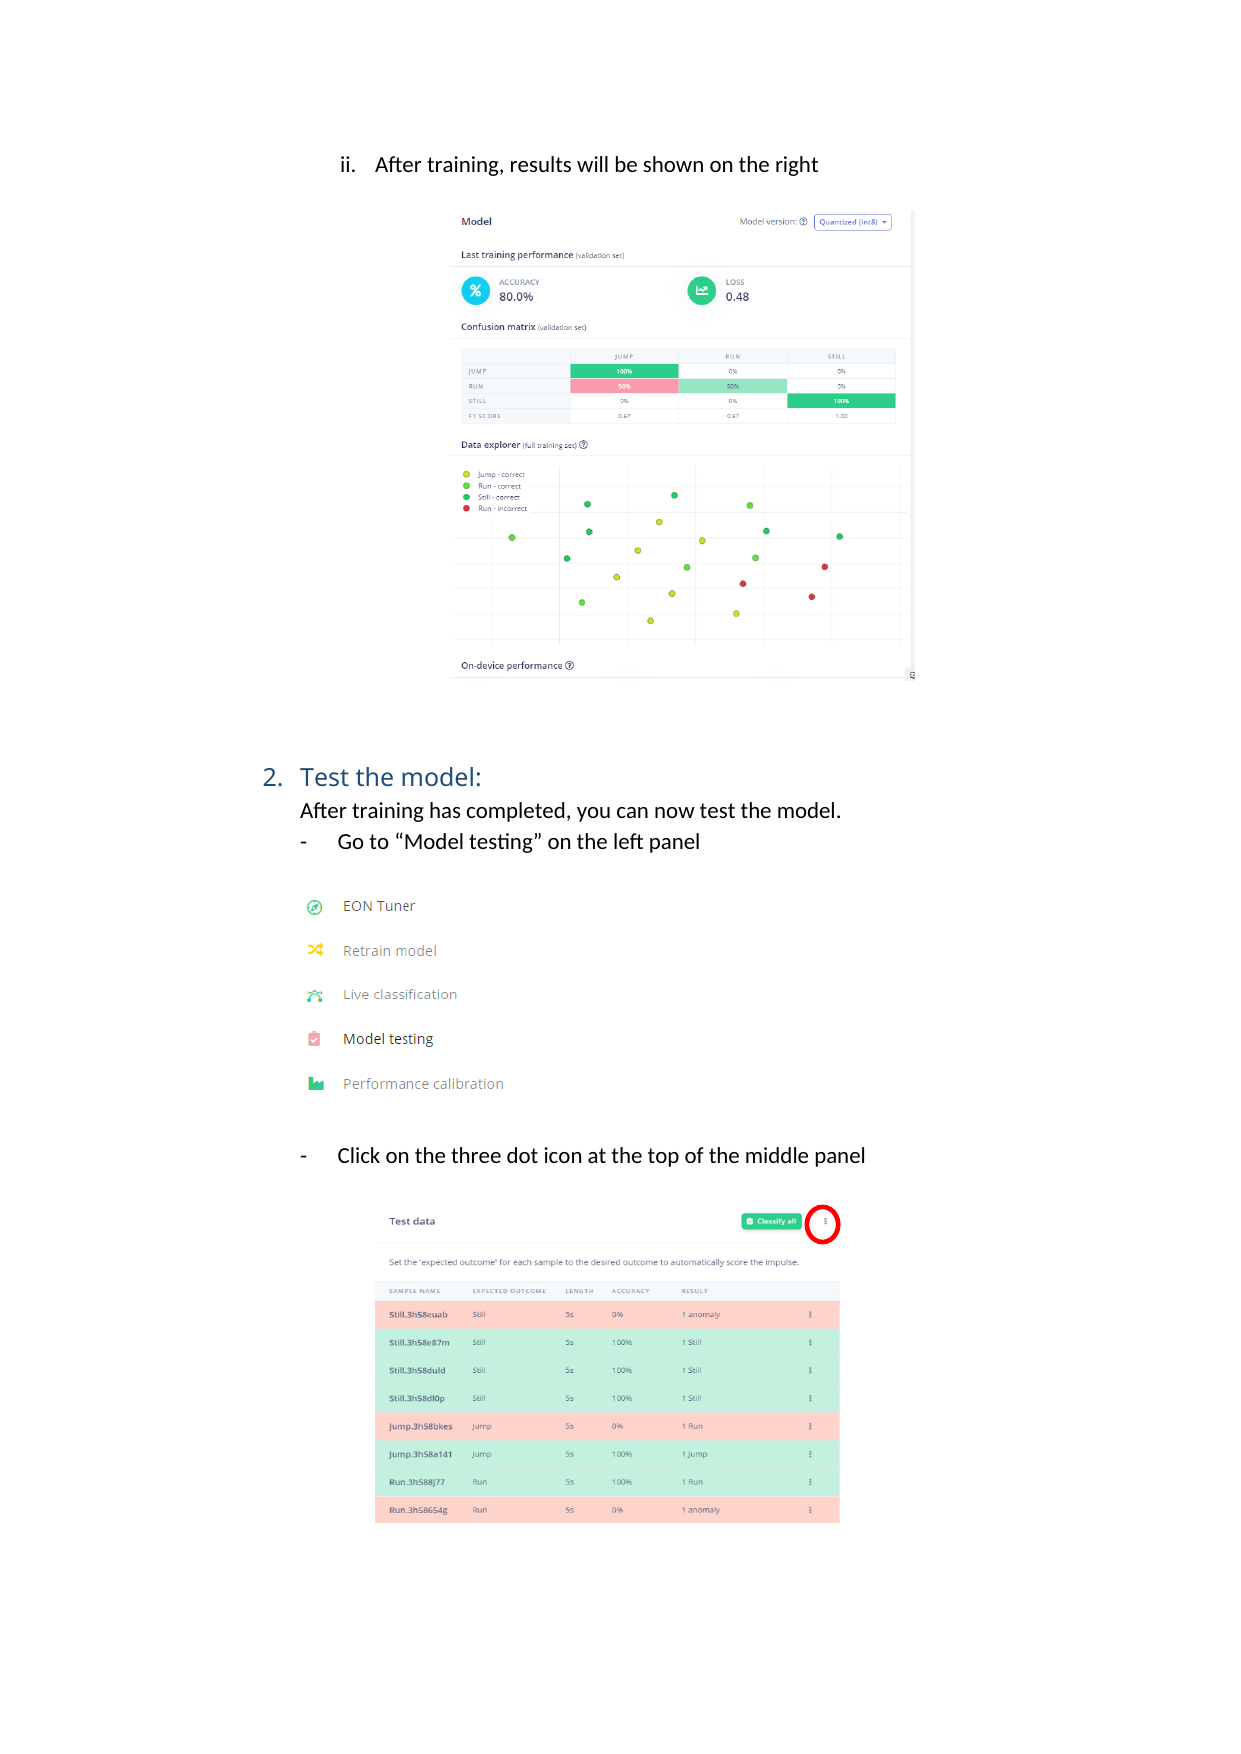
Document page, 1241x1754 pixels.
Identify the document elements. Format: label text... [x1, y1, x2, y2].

picture [375, 1201, 840, 1523]
subtitle Test the model: [262, 760, 1134, 794]
list After training has completed, you can now test the model. [300, 797, 1134, 824]
picture [300, 887, 512, 1109]
picture [450, 210, 915, 681]
list Go to “Model testing” on the left panel [300, 827, 1134, 855]
list After training, results will be shown on the right [356, 150, 1134, 178]
picture [810, 1210, 835, 1239]
list Click on the three dot icon at the top of the middle panel [300, 1141, 1134, 1169]
